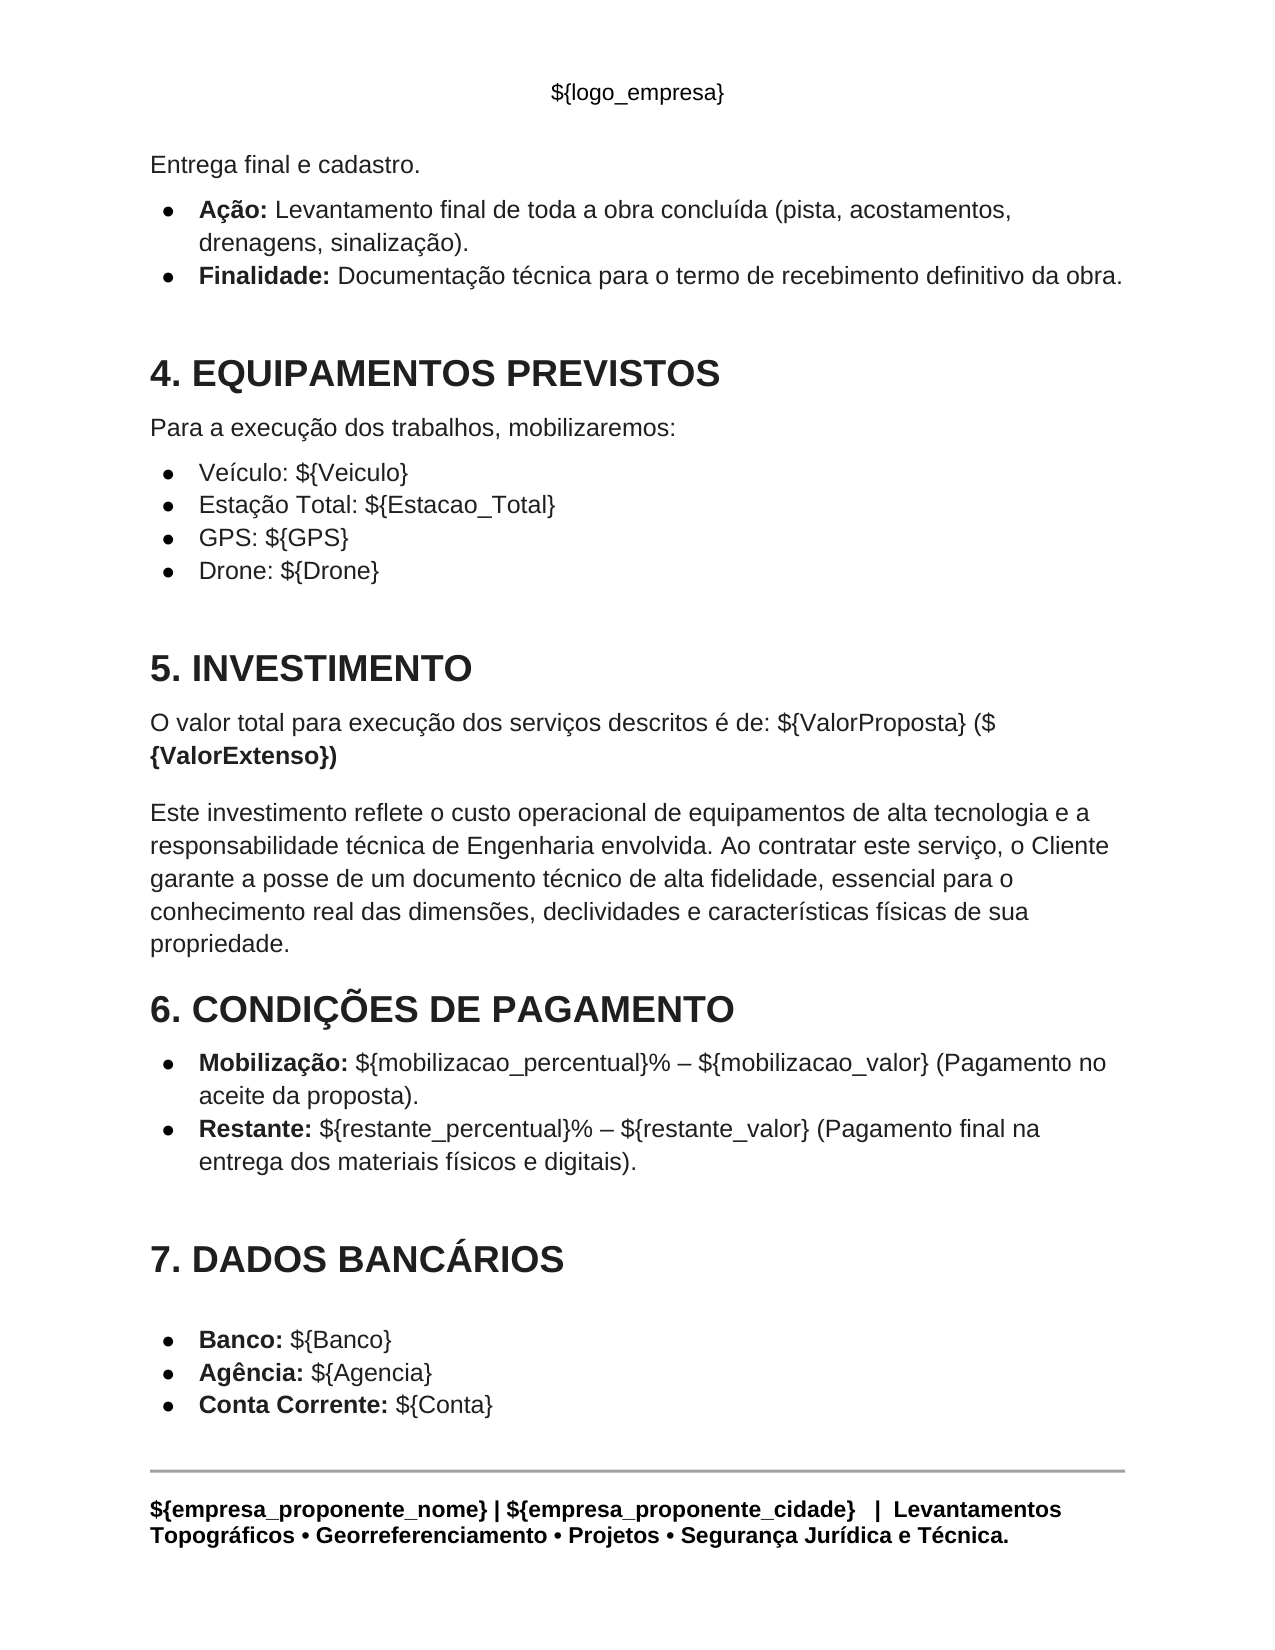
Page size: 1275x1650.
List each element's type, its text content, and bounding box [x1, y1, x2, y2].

subtitle 7. DADOS BANCÁRIOS [150, 1237, 1125, 1280]
list Agência: ${Agencia} [161, 1358, 1125, 1386]
list Estação Total: ${Estacao_Total} [161, 491, 1125, 519]
list Ação: Levantamento final de toda a obra concluída (pista, acostamentos, drenagens, sinalização). [161, 195, 1125, 257]
text Este investimento reflete o custo operacional de equipamentos de alta tecnologia e a responsabilidade técnica de Engenharia envolvida. Ao contratar este serviço, o Cliente garante a posse de um documento técnico de alta fidelidade, essencial para o conhecimento real das dimensões, declividades e características físicas de sua propriedade. [150, 798, 1125, 958]
text Para a execução dos trabalhos, mobilizaremos: [150, 413, 1125, 441]
list Mobilização: ${mobilizacao_percentual}% – ${mobilizacao_valor} (Pagamento no aceite da proposta). [161, 1048, 1125, 1110]
list Conta Corrente: ${Conta} [161, 1390, 1125, 1419]
subtitle 4. EQUIPAMENTOS PREVISTOS [150, 351, 1125, 394]
text Entrega final e cadastro. [150, 150, 1125, 179]
list Veículo: ${Veiculo} [161, 458, 1125, 487]
list Banco: ${Banco} [161, 1325, 1125, 1354]
text O valor total para execução dos serviços descritos é de: ${ValorProposta} (${ValorExtenso}) [150, 708, 1125, 769]
list Restante: ${restante_percentual}% – ${restante_valor} (Pagamento final na entrega dos materiais físicos e digitais). [161, 1114, 1125, 1175]
subtitle 5. INVESTIMENTO [150, 646, 1125, 689]
list GPS: ${GPS} [161, 523, 1125, 552]
list Finalidade: Documentação técnica para o termo de recebimento definitivo da obra. [161, 261, 1125, 289]
subtitle 6. CONDIÇÕES DE PAGAMENTO [150, 987, 1125, 1030]
list Drone: ${Drone} [161, 556, 1125, 585]
